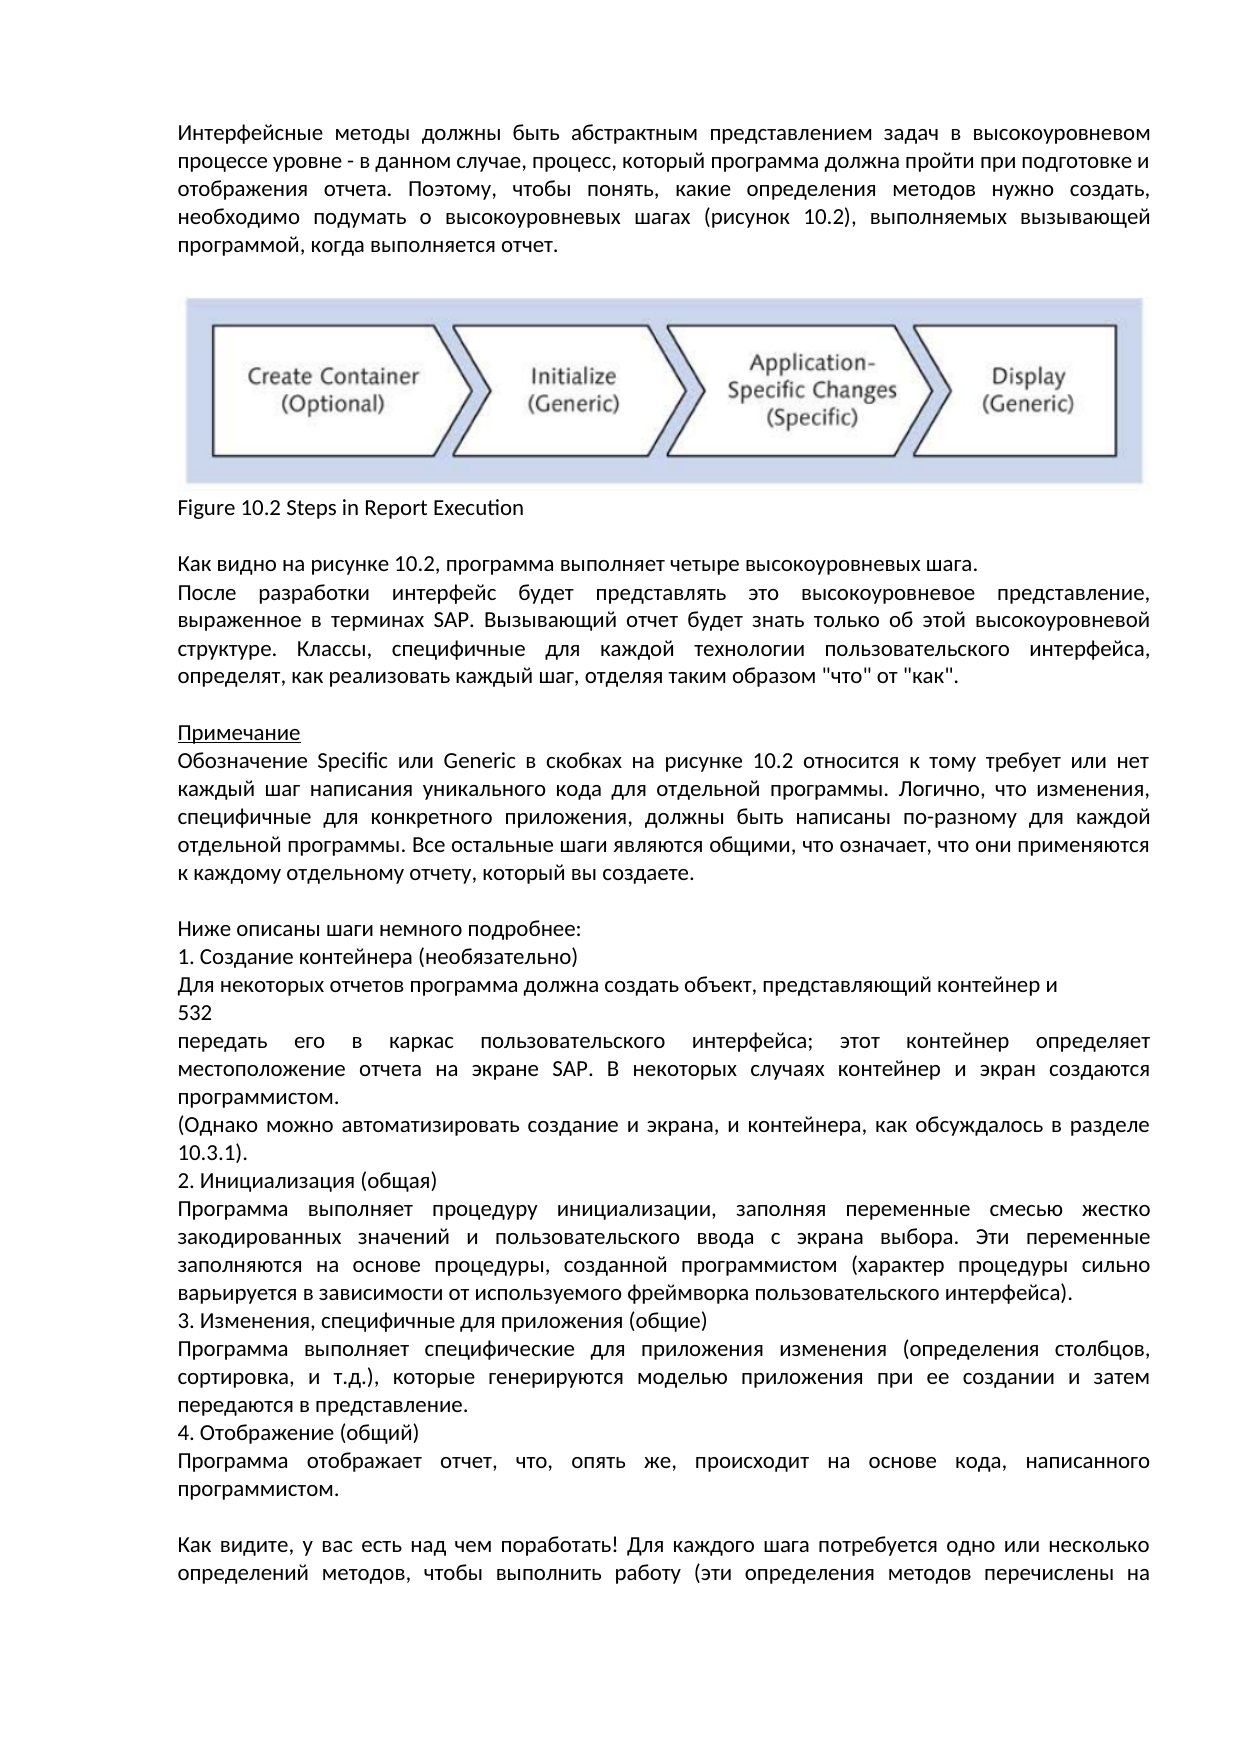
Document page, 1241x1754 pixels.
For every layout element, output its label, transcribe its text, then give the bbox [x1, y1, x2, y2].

text Figure 10.2 Steps in Report Execution [177, 494, 1152, 522]
text Программа выполняет специфические для приложения изменения (определения столбцов, сортировка, и т.д.), которые генерируются моделью приложения при ее создании и затем передаются в представление. [177, 1334, 1152, 1418]
text 3. Изменения, специфичные для приложения (общие) [177, 1306, 1152, 1334]
text Ниже описаны шаги немного подробнее: [177, 914, 1152, 942]
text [177, 1530, 1152, 1586]
text Программа отображает отчет, что, опять же, происходит на основе кода, написанного программистом. [177, 1446, 1152, 1502]
text Интерфейсные методы должны быть абстрактным представлением задач в высокоуровневом процессе уровне - в данном случае, процесс, который программа должна пройти при подготовке и отображения отчета. Поэтому, чтобы понять, какие определения методов нужно создать, необходимо подумать о высокоуровневых шагах (рисунок 10.2), выполняемых вызывающей программой, когда выполняется отчет. [177, 118, 1152, 258]
text Обозначение Specific или Generic в скобках на рисунке 10.2 относится к тому требует или нет каждый шаг написания уникального кода для отдельной программы. Логично, что изменения, специфичные для конкретного приложения, должны быть написаны по-разному для каждой отдельной программы. Все остальные шаги являются общими, что означает, что они применяются к каждому отдельному отчету, который вы создаете. [177, 746, 1152, 886]
picture [177, 286, 1152, 494]
text 532 [177, 998, 1152, 1026]
text Как видно на рисунке 10.2, программа выполняет четыре высокоуровневых шага. [177, 549, 1152, 578]
text 4. Отображение (общий) [177, 1418, 1152, 1446]
text передать его в каркас пользовательского интерфейса; этот контейнер определяет местоположение отчета на экране SAP. В некоторых случаях контейнер и экран создаются программистом. [177, 1026, 1152, 1110]
text (Однако можно автоматизировать создание и экрана, и контейнера, как обсуждалось в разделе 10.3.1). [177, 1110, 1152, 1166]
text Для некоторых отчетов программа должна создать объект, представляющий контейнер и [177, 970, 1152, 998]
text Программа выполняет процедуру инициализации, заполняя переменные смесью жестко закодированных значений и пользовательского ввода с экрана выбора. Эти переменные заполняются на основе процедуры, созданной программистом (характер процедуры сильно варьируется в зависимости от используемого фреймворка пользовательского интерфейса). [177, 1194, 1152, 1306]
text Примечание [177, 718, 1152, 746]
text 1. Создание контейнера (необязательно) [177, 942, 1152, 970]
text 2. Инициализация (общая) [177, 1166, 1152, 1194]
text После разработки интерфейс будет представлять это высокоуровневое представление, выраженное в терминах SAP. Вызывающий отчет будет знать только об этой высокоуровневой структуре. Классы, специфичные для каждой технологии пользовательского интерфейса, определят, как реализовать каждый шаг, отделяя таким образом "что" от "как". [177, 578, 1152, 690]
